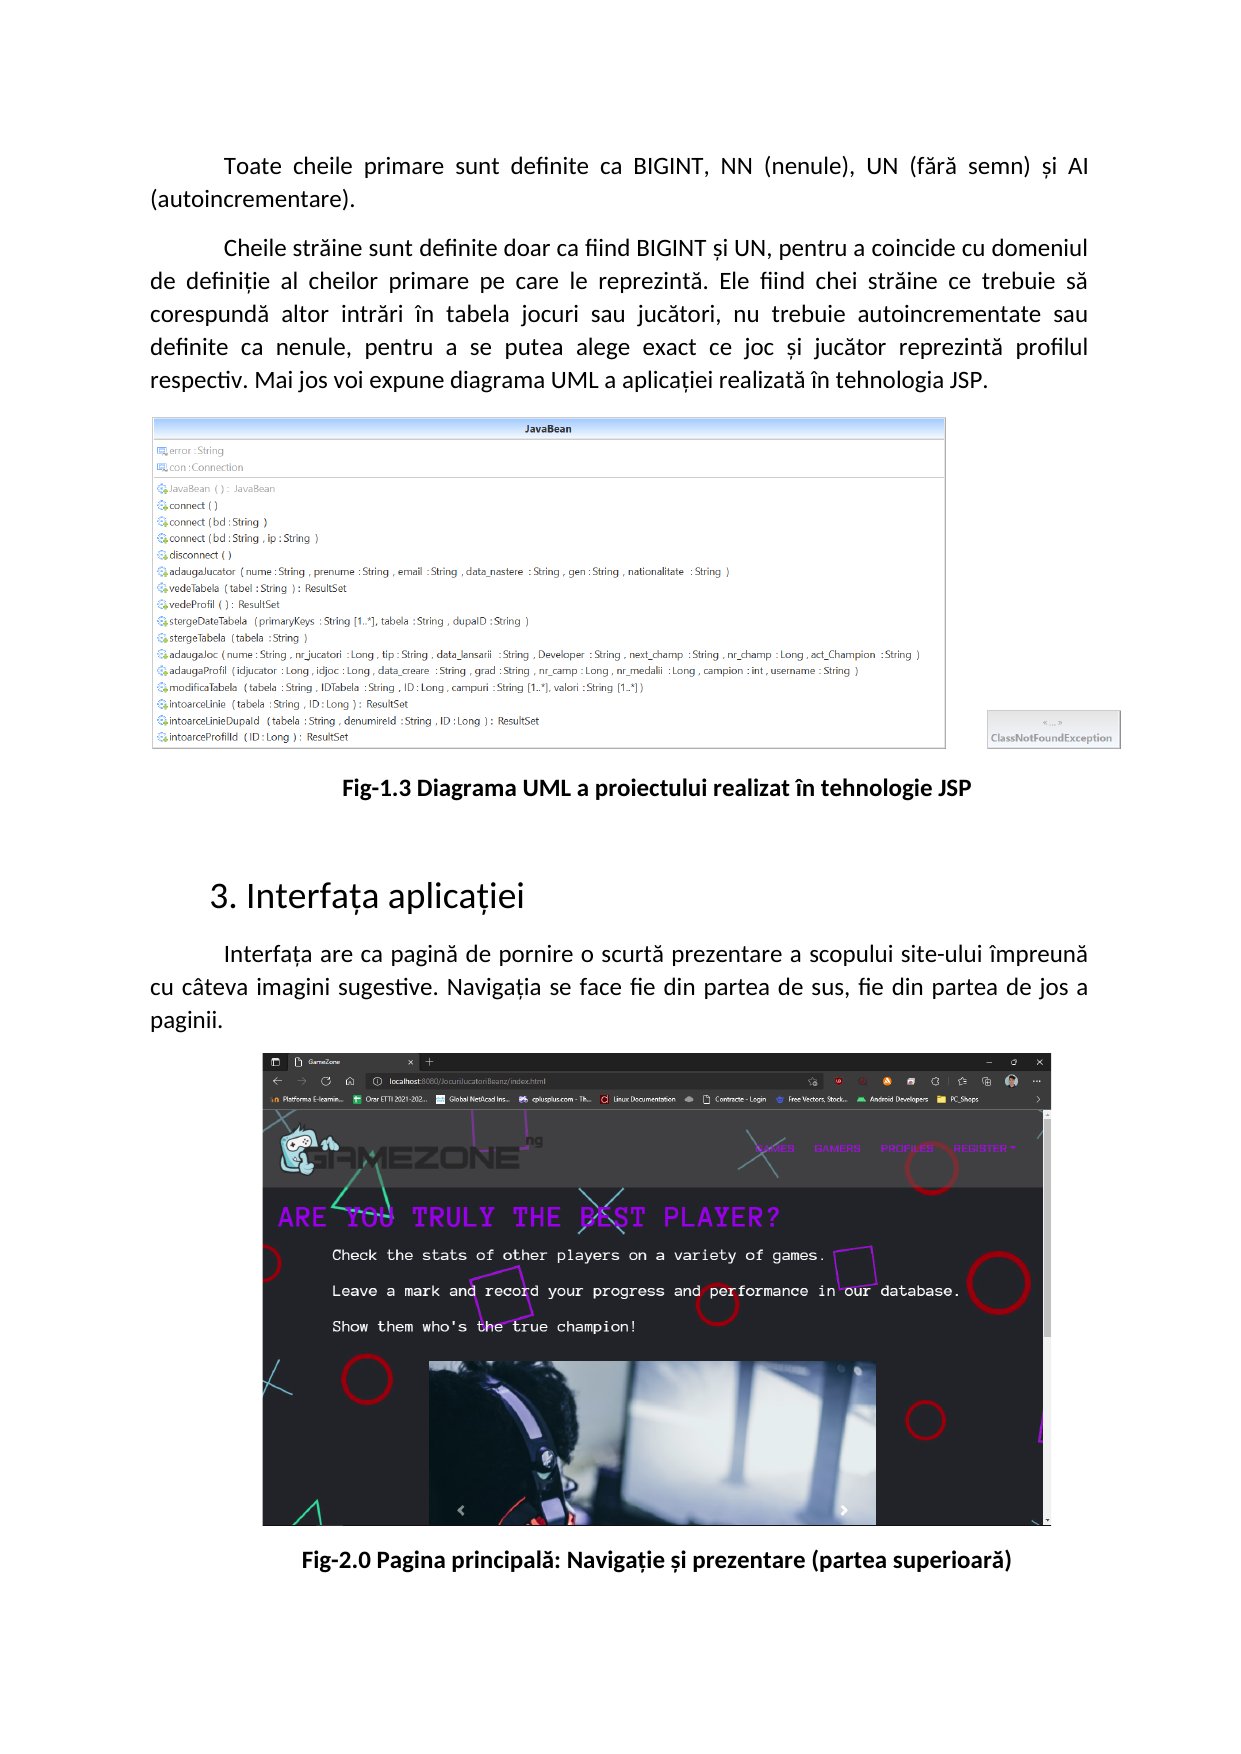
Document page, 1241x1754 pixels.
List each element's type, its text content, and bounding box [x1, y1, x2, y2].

text Fig-2.0 Pagina principală: Navigație și prezentare (partea superioară) [150, 1544, 1090, 1575]
text Cheile străine sunt definite doar ca fiind BIGINT și UN, pentru a coincide cu domeniul de definiție al cheilor primare pe care le reprezintă. Ele fiind chei străine ce trebuie să corespundă altor intrări în tabela jocuri sau jucători, nu trebuie autoincrementate sau definite ca nenule, pentru a se putea alege exact ce joc și jucător reprezintă profilul respectiv. Mai jos voi expune diagrama UML a aplicației realizată în tehnologia JSP. [150, 232, 1090, 395]
text Interfața are ca pagină de pornire o scurtă prezentare a scopului site-ului împreună cu câteva imagini sugestive. Navigația se face fie din partea de sus, fie din partea de jos a paginii. [150, 938, 1090, 1034]
text Toate cheile primare sunt definite ca BIGINT, NN (nenule), UN (fără semn) și AI (autoincrementare). [150, 150, 1090, 213]
picture [150, 413, 1123, 754]
picture [262, 1053, 1052, 1526]
text Fig-1.3 Diagrama UML a proiectului realizat în tehnologie JSP [150, 773, 1090, 803]
text 3. Interfața aplicației [150, 872, 1090, 918]
